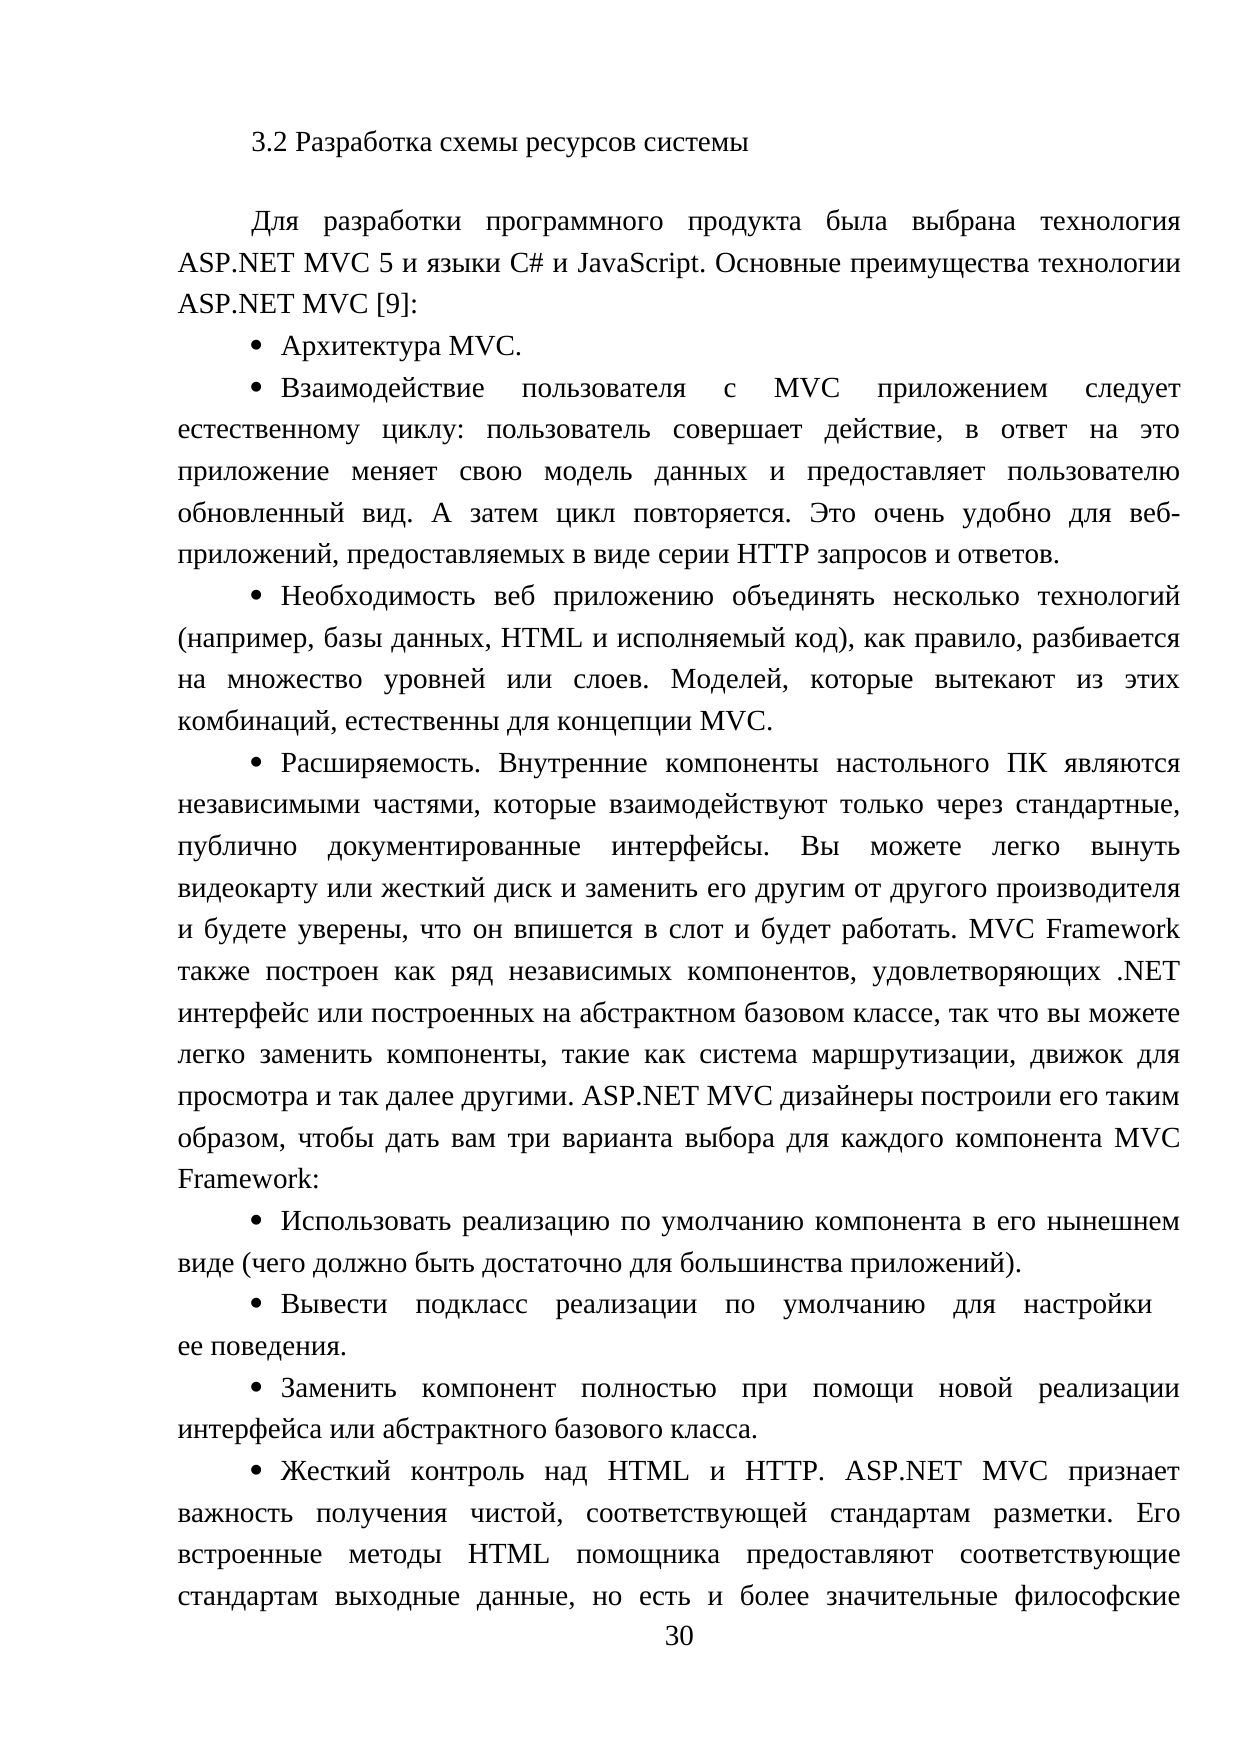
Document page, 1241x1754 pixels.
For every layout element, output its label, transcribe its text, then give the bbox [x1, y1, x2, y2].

list Использовать реализацию по умолчанию компонента в его нынешнем виде (чего должно быть достаточно для большинства приложений). [177, 1197, 1181, 1281]
text 3.2 Разработка схемы ресурсов системы [177, 118, 1181, 160]
list Расширяемость. Внутренние компоненты настольного ПК являются независимыми частями, которые взаимодействуют только через стандартные, публично документированные интерфейсы. Вы можете легко вынуть видеокарту или жесткий диск и заменить его другим от другого производителя и будете уверены, что он впишется в слот и будет работать. MVC Framework также построен как ряд независимых компонентов, удовлетворяющих .NET интерфейс или построенных на абстрактном базовом классе, так что вы можете легко заменить компоненты, такие как система маршрутизации, движок для просмотра и так далее другими. ASP.NET MVC дизайнеры построили его таким образом, чтобы дать вам три варианта выбора для каждого компонента MVC Framework: [177, 739, 1181, 1197]
list Архитектура MVC. [177, 322, 1181, 364]
list Взаимодействие пользователя с MVC приложением следует естественному циклу: пользователь совершает действие, в ответ на это приложение меняет свою модель данных и предоставляет пользователю обновленный вид. А затем цикл повторяется. Это очень удобно для веб-приложений, предоставляемых в виде серии HTTP запросов и ответов. [177, 364, 1181, 572]
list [177, 1447, 1181, 1614]
text Для разработки программного продукта была выбрана технология ASP.NET MVC 5 и языки C# и JavaScript. Основные преимущества технологии ASP.NET MVC [9]: [177, 197, 1181, 322]
list Необходимость веб приложению объединять несколько технологий (например, базы данных, HTML и исполняемый код), как правило, разбивается на множество уровней или слоев. Моделей, которые вытекают из этих комбинаций, естественны для концепции MVC. [177, 572, 1181, 739]
list Вывести подкласс реализации по умолчанию для настройки ее поведения. [177, 1281, 1181, 1364]
list Заменить компонент полностью при помощи новой реализации интерфейса или абстрактного базового класса. [177, 1364, 1181, 1447]
